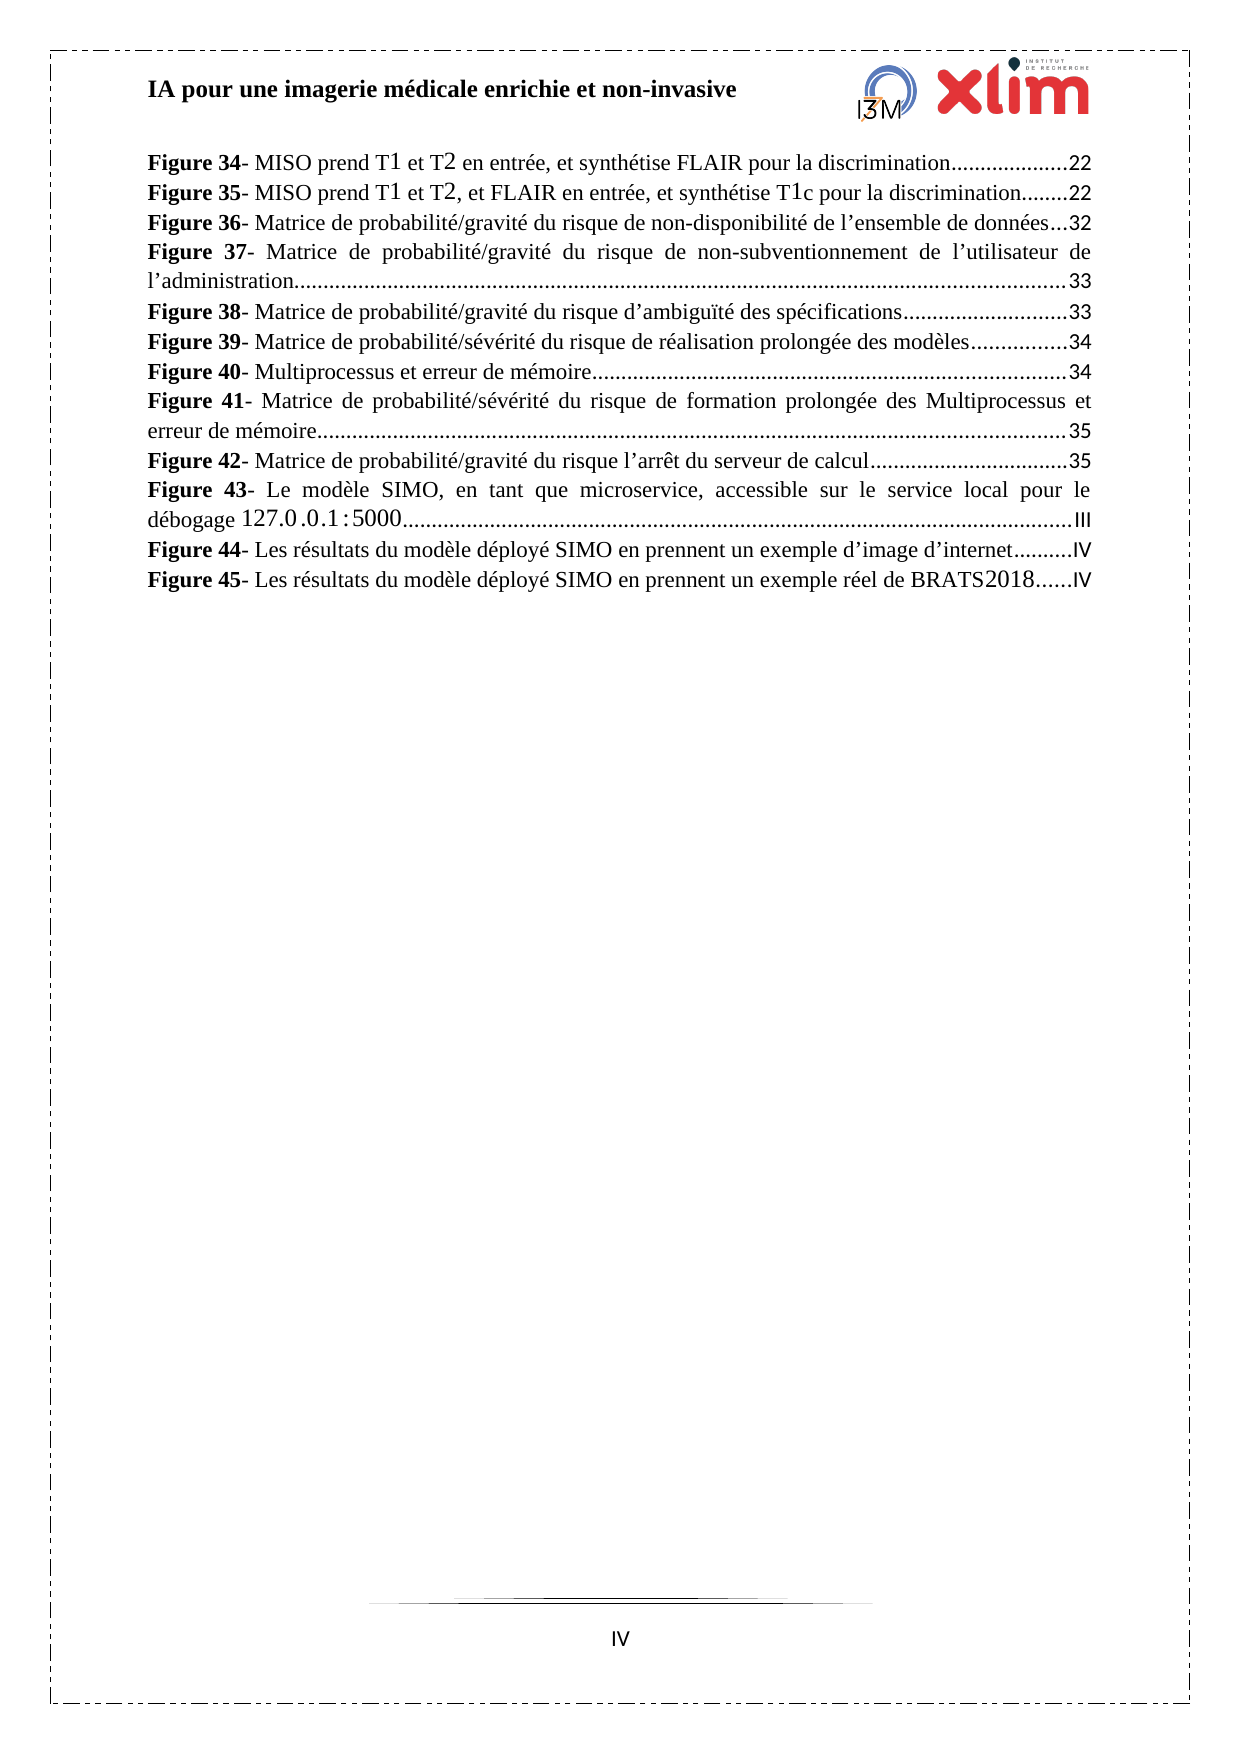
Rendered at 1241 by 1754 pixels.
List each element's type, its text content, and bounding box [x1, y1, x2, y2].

picture [858, 65, 917, 122]
text Figure 35- MISO prend T et T, et FLAIR en entrée, et synthétise Tc pour la discrimination 22 [147, 178, 1093, 206]
text Figure 34- MISO prend T et T en entrée, et synthétise FLAIR pour la discrimination 22 [147, 148, 1093, 176]
text Figure 45- Les résultats du modèle déployé SIMO en prennent un exemple réel de BRATS IV [147, 565, 1093, 593]
text Figure 41- Matrice de probabilité/sévérité du risque de formation prolongée des Multiprocessus et erreur de mémoire 35 [147, 387, 1093, 444]
text Figure 39- Matrice de probabilité/sévérité du risque de réalisation prolongée des modèles 34 [147, 327, 1093, 355]
text Figure 37- Matrice de probabilité/gravité du risque de non-subventionnement de l’utilisateur de l’administration 33 [147, 238, 1093, 295]
text Figure 42- Matrice de probabilité/gravité du risque l’arrêt du serveur de calcul 35 [147, 446, 1093, 474]
picture [937, 57, 1089, 114]
text Figure 38- Matrice de probabilité/gravité du risque d’ambiguïté des spécifications 33 [147, 297, 1093, 325]
text Figure 40- Multiprocessus et erreur de mémoire 34 [147, 357, 1093, 385]
text Figure 44- Les résultats du modèle déployé SIMO en prennent un exemple d’image d’internet IV [147, 535, 1093, 563]
text Figure 36- Matrice de probabilité/gravité du risque de non-disponibilité de l’ensemble de données 32 [147, 208, 1093, 236]
text Figure 43- Le modèle SIMO, en tant que microservice, accessible sur le service local pour le débogage III [147, 476, 1093, 533]
